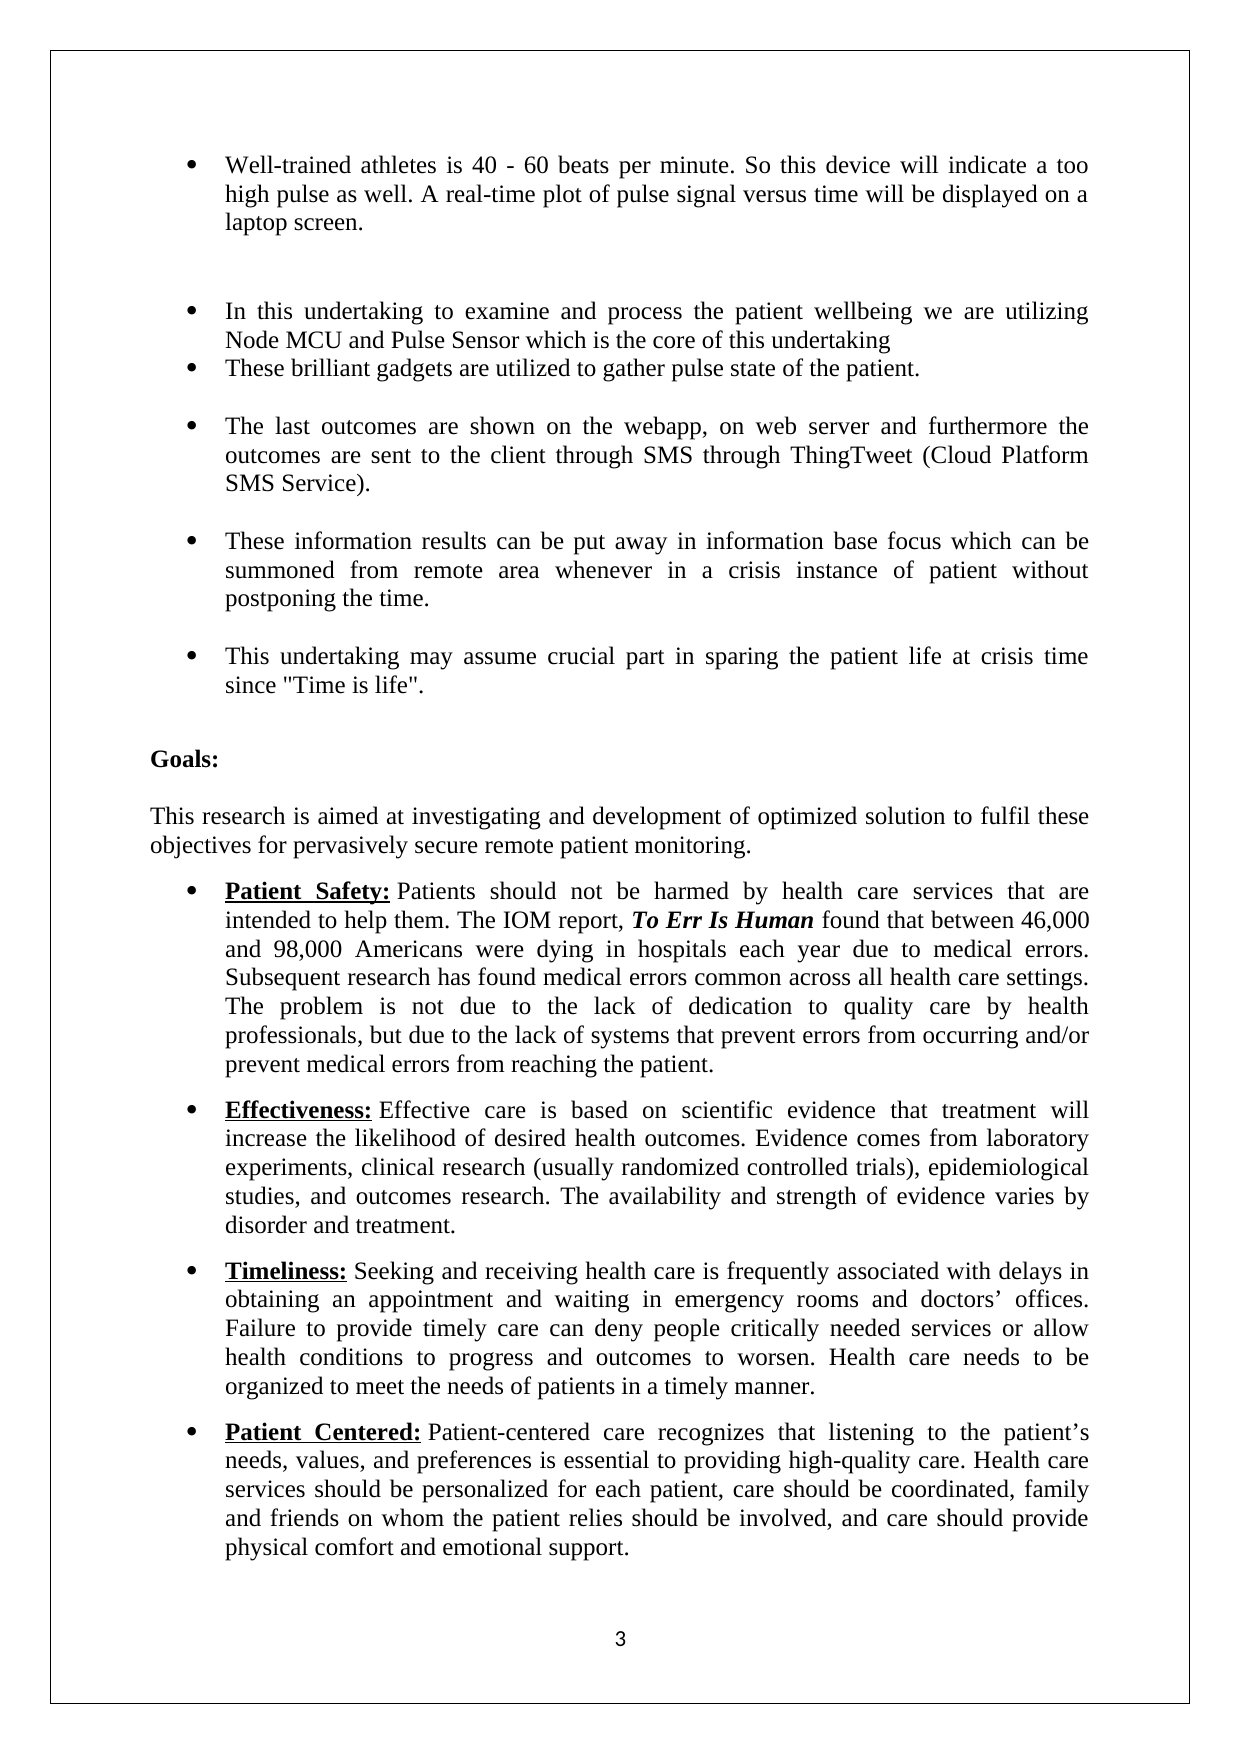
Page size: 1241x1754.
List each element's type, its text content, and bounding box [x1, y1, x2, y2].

text This research is aimed at investigating and development of optimized solution to fulfil these objectives for pervasively secure remote patient monitoring. [150, 801, 1090, 859]
list Timeliness: Seeking and receiving health care is frequently associated with delays in obtaining an appointment and waiting in emergency rooms and doctors’ offices. Failure to provide timely care can deny people critically needed services or allow health conditions to progress and outcomes to worsen. Health care needs to be organized to meet the needs of patients in a timely manner. [187, 1256, 1090, 1399]
list In this undertaking to examine and process the patient wellbeing we are utilizing Node MCU and Pulse Sensor which is the core of this undertaking [187, 296, 1090, 353]
list This undertaking may assume crucial part in sparing the patient life at crisis time since "Time is life". [187, 641, 1090, 698]
text Goals: [150, 744, 1090, 773]
list These brilliant gadgets are utilized to gather pulse state of the patient. [187, 353, 1090, 382]
list Well-trained athletes is 40 - 60 beats per minute. So this device will indicate a too high pulse as well. A real-time plot of pulse signal versus time will be displayed on a laptop screen. [187, 150, 1090, 236]
list The last outcomes are shown on the webapp, on web server and furthermore the outcomes are sent to the client through SMS through ThingTweet (Cloud Platform SMS Service). [187, 411, 1090, 497]
list These information results can be put away in information base focus which can be summoned from remote area whenever in a crisis instance of patient without postponing the time. [187, 526, 1090, 612]
list Effectiveness: Effective care is based on scientific evidence that treatment will increase the likelihood of desired health outcomes. Evidence comes from laboratory experiments, clinical research (usually randomized controlled trials), epidemiological studies, and outcomes research. The availability and strength of evidence varies by disorder and treatment. [187, 1095, 1090, 1238]
list Patient Centered: Patient-centered care recognizes that listening to the patient’s needs, values, and preferences is essential to providing high-quality care. Health care services should be personalized for each patient, care should be coordinated, family and friends on whom the patient relies should be involved, and care should provide physical comfort and emotional support. [187, 1417, 1090, 1561]
list Patient Safety: Patients should not be harmed by health care services that are intended to help them. The IOM report, To Err Is Human found that between 46,000 and 98,000 Americans were dying in hospitals each year due to medical errors. Subsequent research has found medical errors common across all health care settings. The problem is not due to the lack of dedication to quality care by health professionals, but due to the lack of systems that prevent errors from occurring and/or prevent medical errors from reaching the patient. [187, 876, 1090, 1077]
